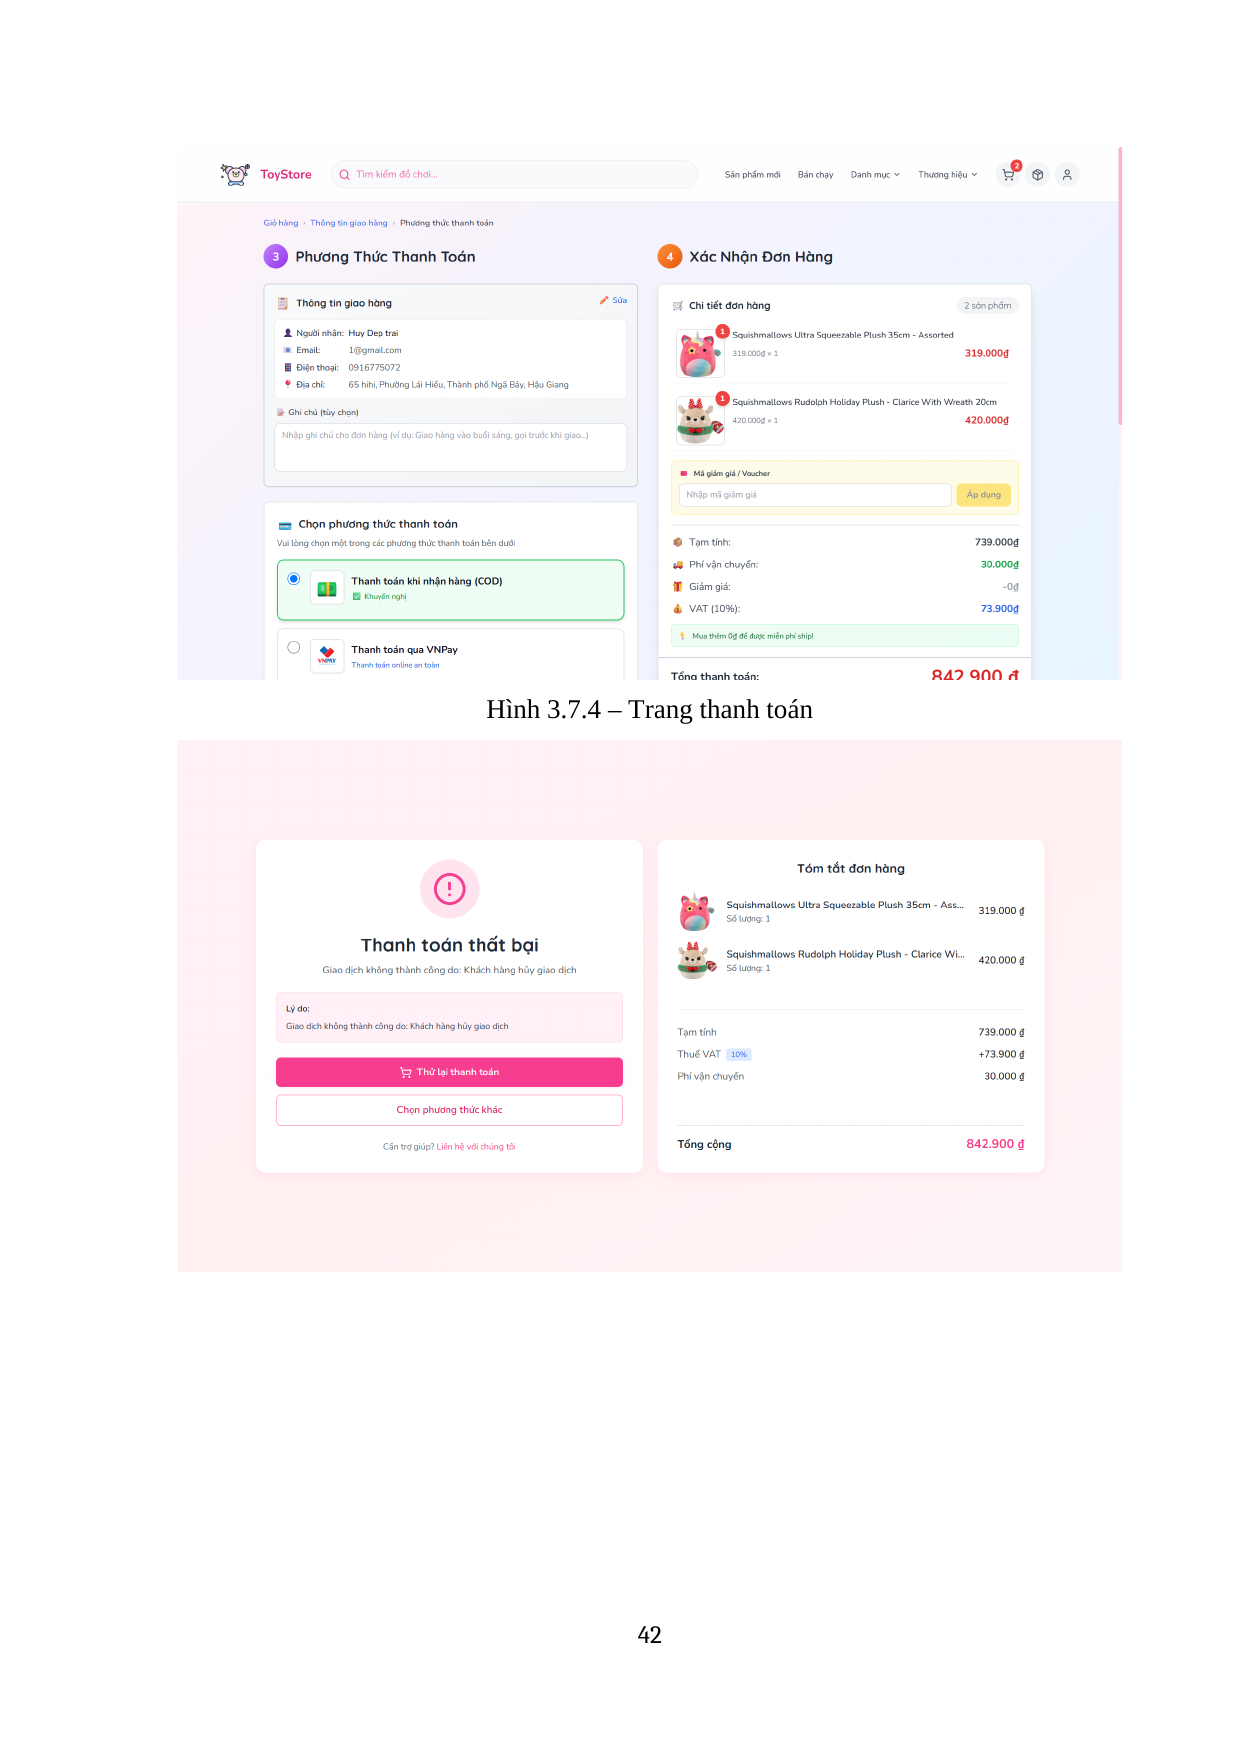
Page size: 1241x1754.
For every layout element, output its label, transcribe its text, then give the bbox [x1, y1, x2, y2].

picture [177, 147, 1123, 680]
picture [177, 740, 1123, 1272]
text Hình 3.7.4 – Trang thanh toán [177, 693, 1122, 725]
